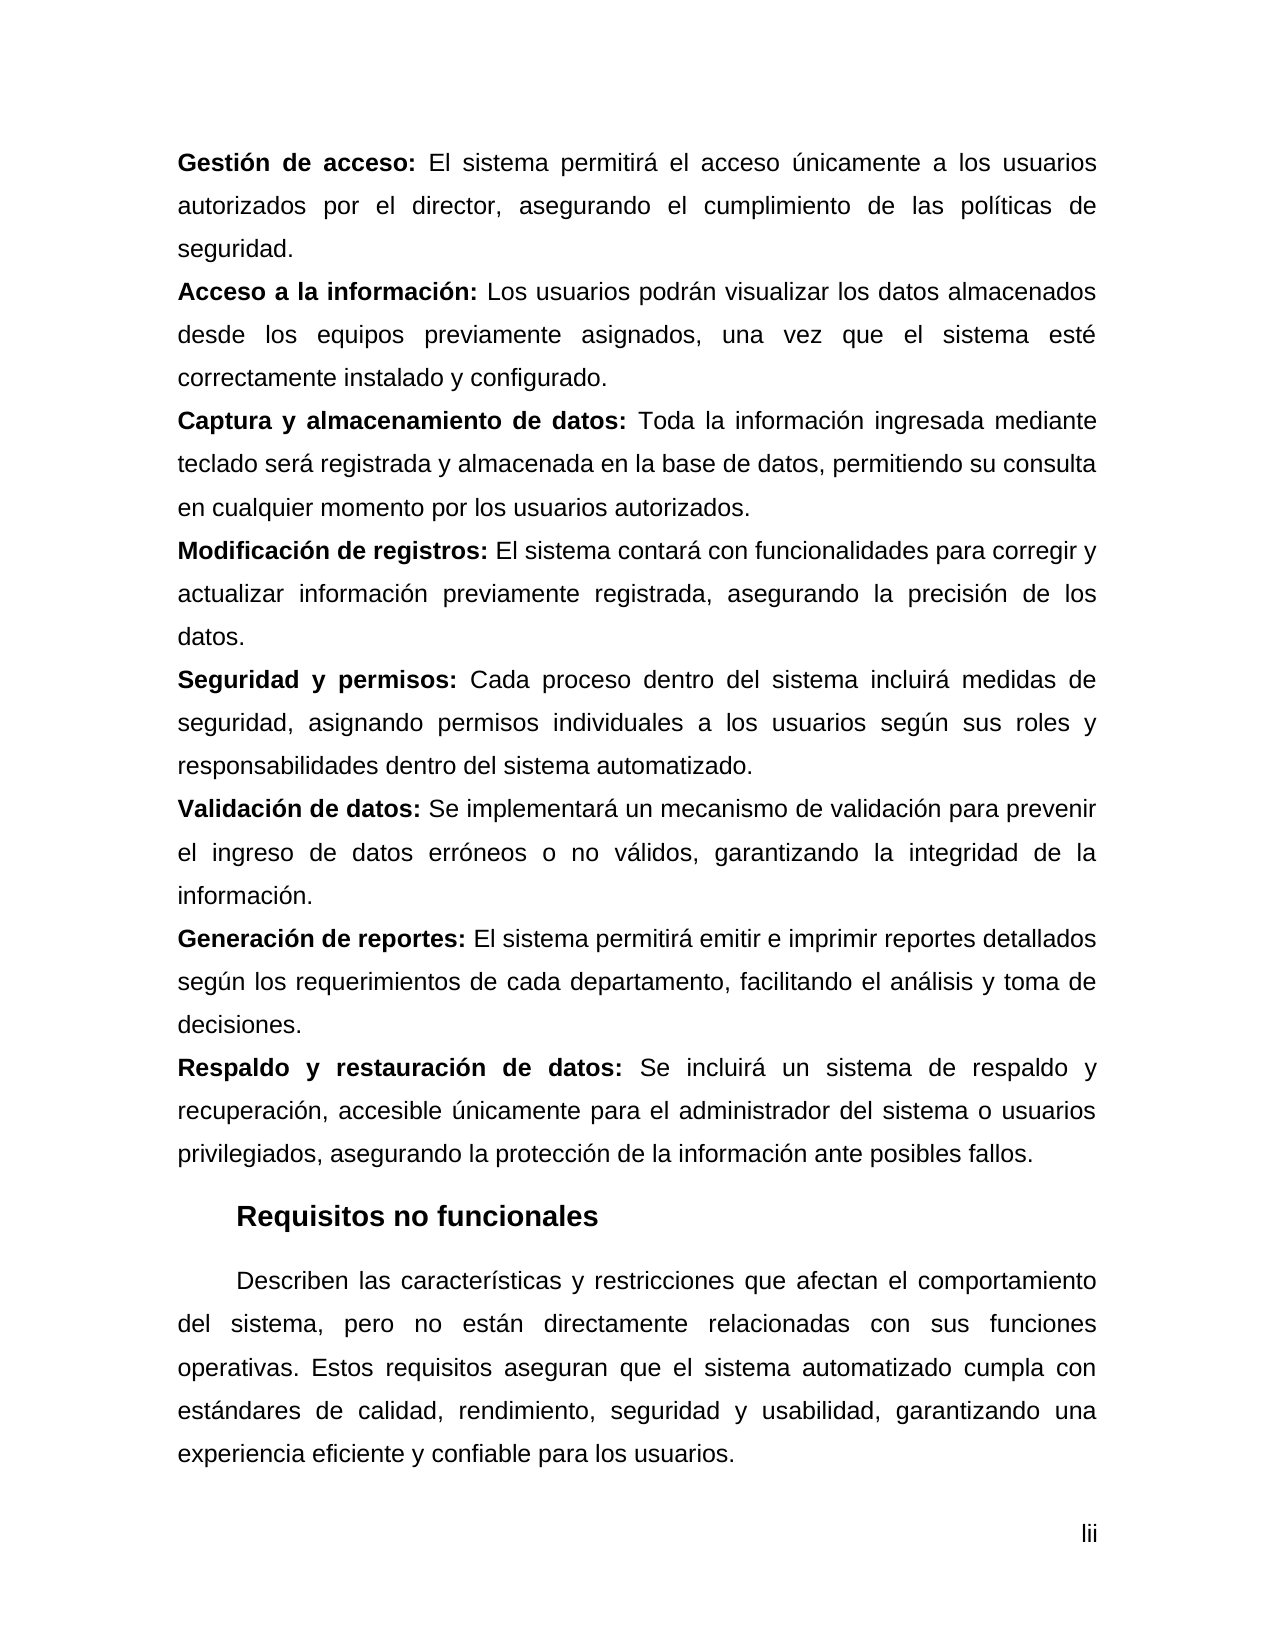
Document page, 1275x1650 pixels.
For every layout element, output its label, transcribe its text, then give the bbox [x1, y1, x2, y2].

list Validación de datos: Se implementará un mecanismo de validación para prevenir el ingreso de datos erróneos o no válidos, garantizando la integridad de la información. [177, 794, 1098, 909]
list Captura y almacenamiento de datos: Toda la información ingresada mediante teclado será registrada y almacenada en la base de datos, permitiendo su consulta en cualquier momento por los usuarios autorizados. [177, 406, 1098, 521]
text Describen las características y restricciones que afectan el comportamiento del sistema, pero no están directamente relacionadas con sus funciones operativas. Estos requisitos aseguran que el sistema automatizado cumpla con estándares de calidad, rendimiento, seguridad y usabilidad, garantizando una experiencia eficiente y confiable para los usuarios. [177, 1266, 1098, 1468]
subtitle Requisitos no funcionales [236, 1199, 1098, 1233]
list Acceso a la información: Los usuarios podrán visualizar los datos almacenados desde los equipos previamente asignados, una vez que el sistema esté correctamente instalado y configurado. [177, 277, 1098, 392]
list Gestión de acceso: El sistema permitirá el acceso únicamente a los usuarios autorizados por el director, asegurando el cumplimiento de las políticas de seguridad. [177, 148, 1098, 263]
list Respaldo y restauración de datos: Se incluirá un sistema de respaldo y recuperación, accesible únicamente para el administrador del sistema o usuarios privilegiados, asegurando la protección de la información ante posibles fallos. [177, 1053, 1098, 1168]
list Seguridad y permisos: Cada proceso dentro del sistema incluirá medidas de seguridad, asignando permisos individuales a los usuarios según sus roles y responsabilidades dentro del sistema automatizado. [177, 665, 1098, 780]
list Generación de reportes: El sistema permitirá emitir e imprimir reportes detallados según los requerimientos de cada departamento, facilitando el análisis y toma de decisiones. [177, 924, 1098, 1039]
list Modificación de registros: El sistema contará con funcionalidades para corregir y actualizar información previamente registrada, asegurando la precisión de los datos. [177, 536, 1098, 651]
